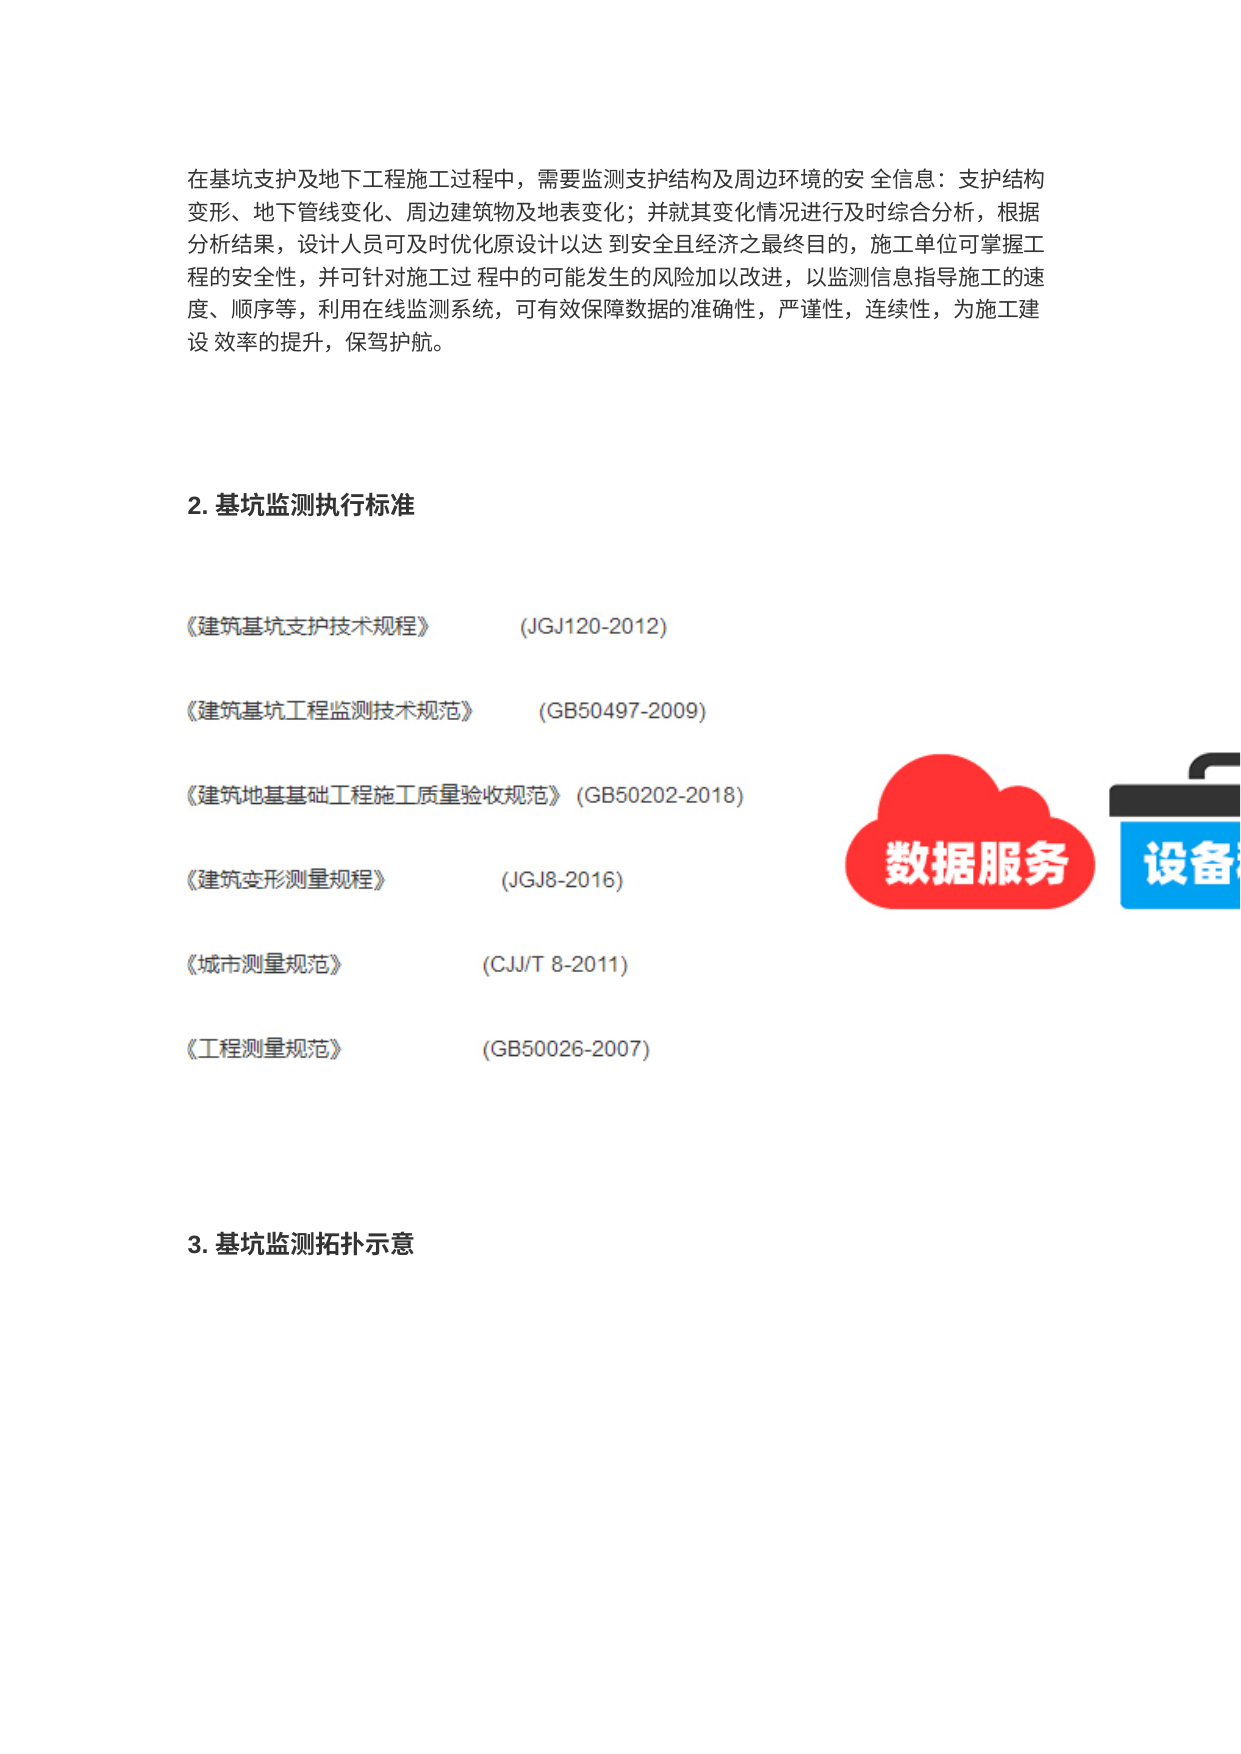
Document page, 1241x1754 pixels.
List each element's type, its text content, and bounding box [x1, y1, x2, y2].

picture [1191, 841, 1234, 884]
text 2. 基坑监测执行标准 [187, 471, 1053, 536]
picture [1144, 841, 1187, 885]
picture [1236, 864, 1241, 878]
text 3. 基坑监测拓扑示意 [187, 1210, 1053, 1275]
picture [187, 576, 1241, 1091]
text 在基坑支护及地下工程施工过程中，需要监测支护结构及周边环境的安 全信息：支护结构变形、地下管线变化、周边建筑物及地表变化；并就其变化情况进行及时综合分析，根据分析结果，设计人员可及时优化原设计以达 到安全且经济之最终目的，施工单位可掌握工程的安全性，并可针对施工过 程中的可能发生的风险加以改进，以监测信息指导施工的速度、顺序等，利用在线监测系统，可有效保障数据的准确性，严谨性，连续性，为施工建设 效率的提升，保驾护航。 [187, 162, 1053, 357]
